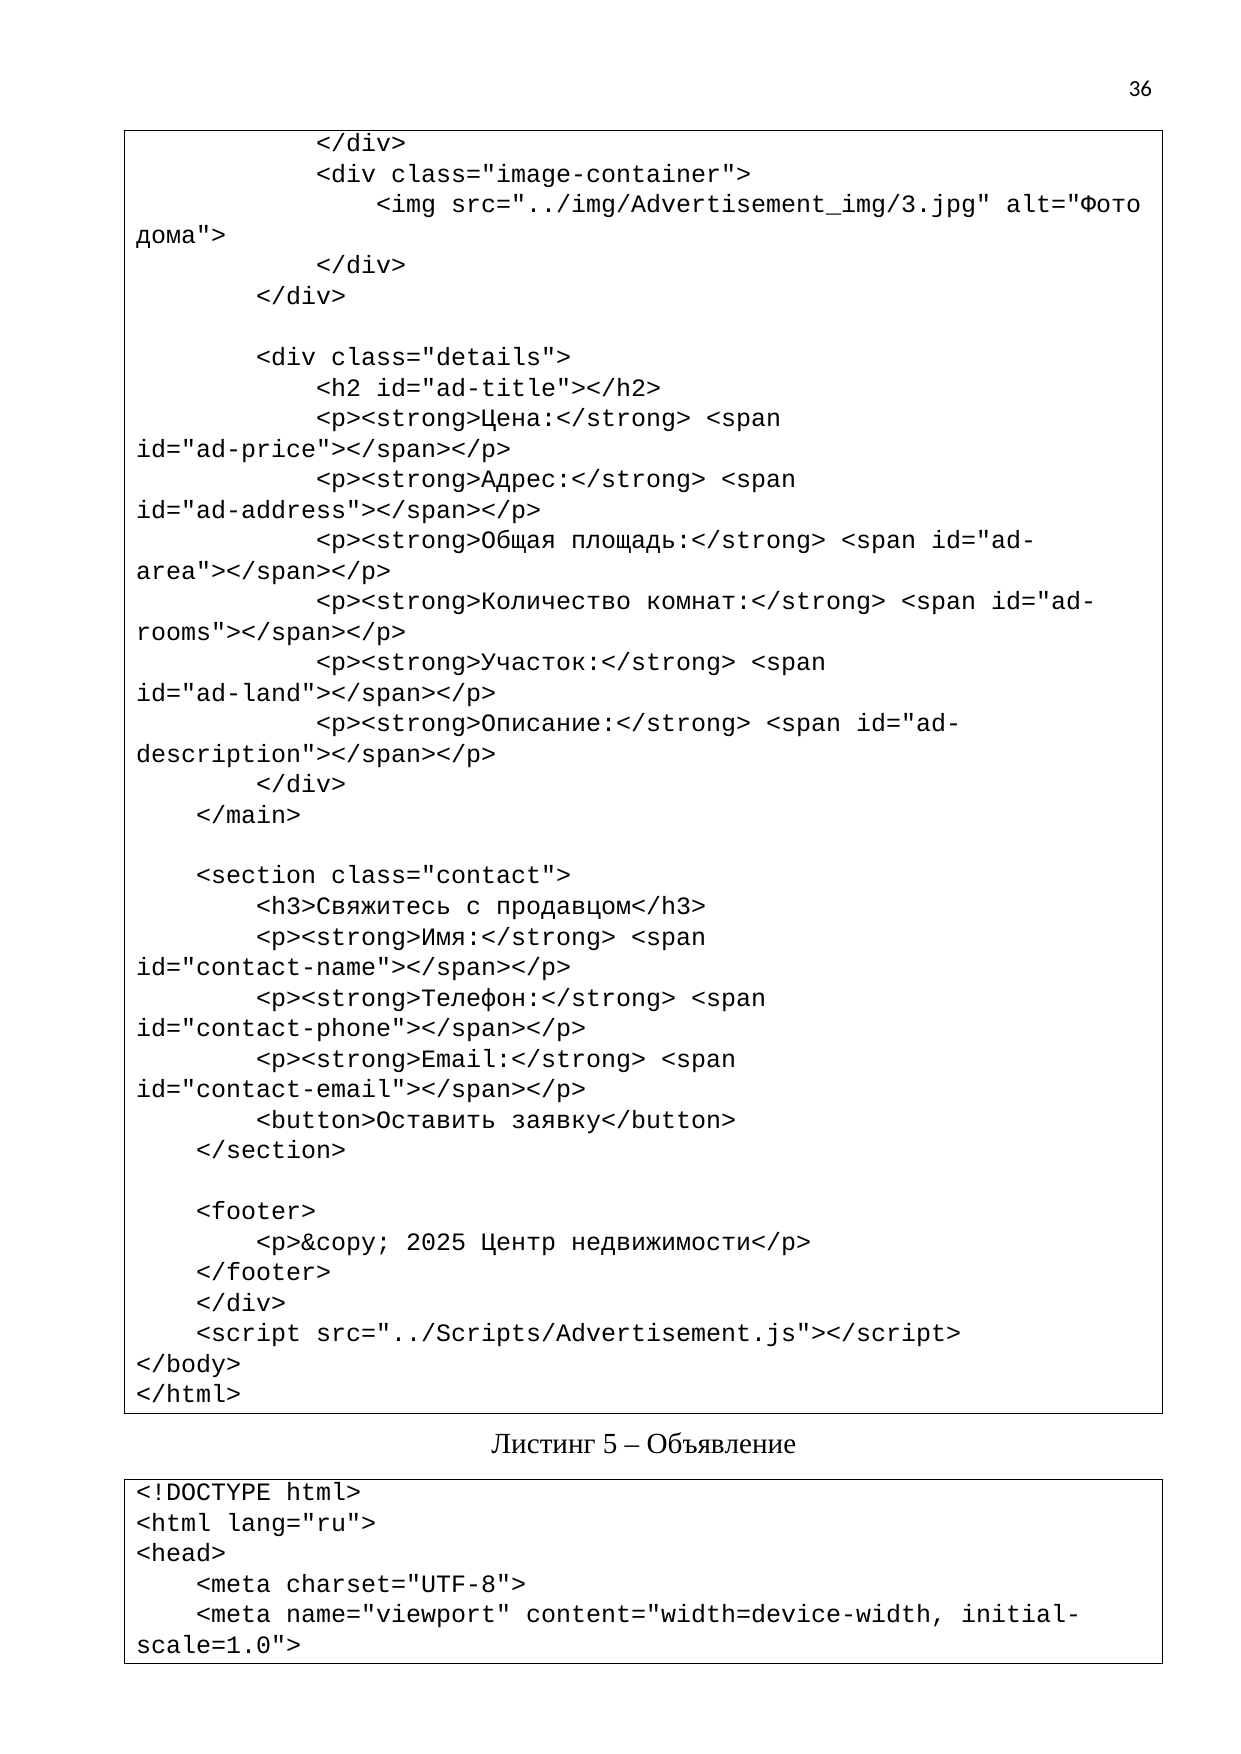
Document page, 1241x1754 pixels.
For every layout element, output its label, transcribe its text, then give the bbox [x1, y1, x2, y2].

text Листинг 5 – Объявление [136, 1426, 1152, 1459]
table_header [125, 1480, 1162, 1663]
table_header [125, 131, 1162, 1412]
